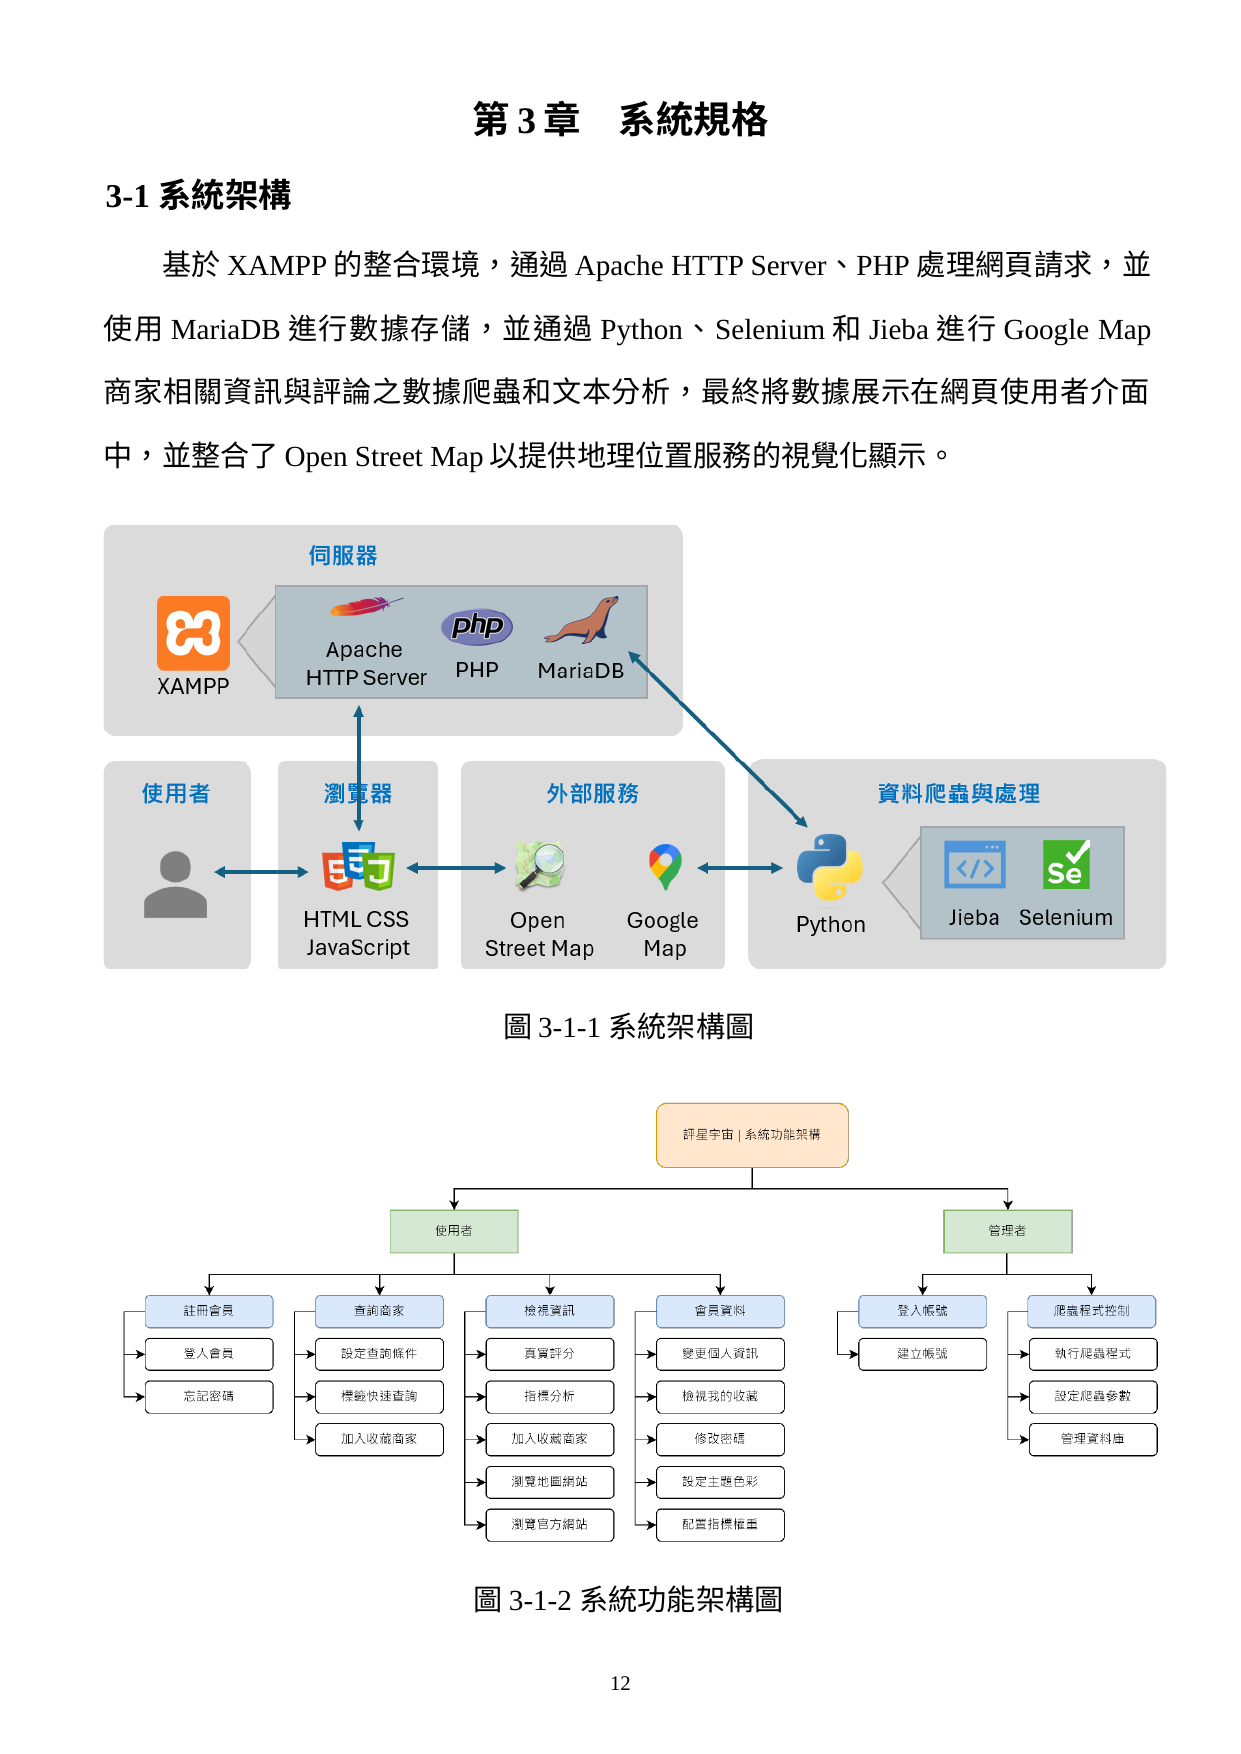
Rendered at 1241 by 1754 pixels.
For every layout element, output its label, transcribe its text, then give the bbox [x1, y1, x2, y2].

picture [103, 525, 1167, 969]
text 第3章 系統規格 [89, 89, 1152, 144]
text 圖3-1-2 系統功能架構圖 [103, 1576, 1152, 1618]
text 圖3-1-1 系統架構圖 [103, 1004, 1152, 1046]
text 基於XAMPP的整合環境，通過Apache HTTP Server、PHP 處理網頁請求，並使用MariaDB進行數據存儲，並通過Python、Selenium和Jieba進行Google Map商家相關資訊與評論之數據爬蟲和文本分析，最終將數據展示在網頁使用者介面中，並整合了Open Street Map以提供地理位置服務的視覺化顯示。 [103, 242, 1152, 474]
picture [105, 1092, 1169, 1552]
text 3-1 系統架構 [89, 169, 1152, 217]
